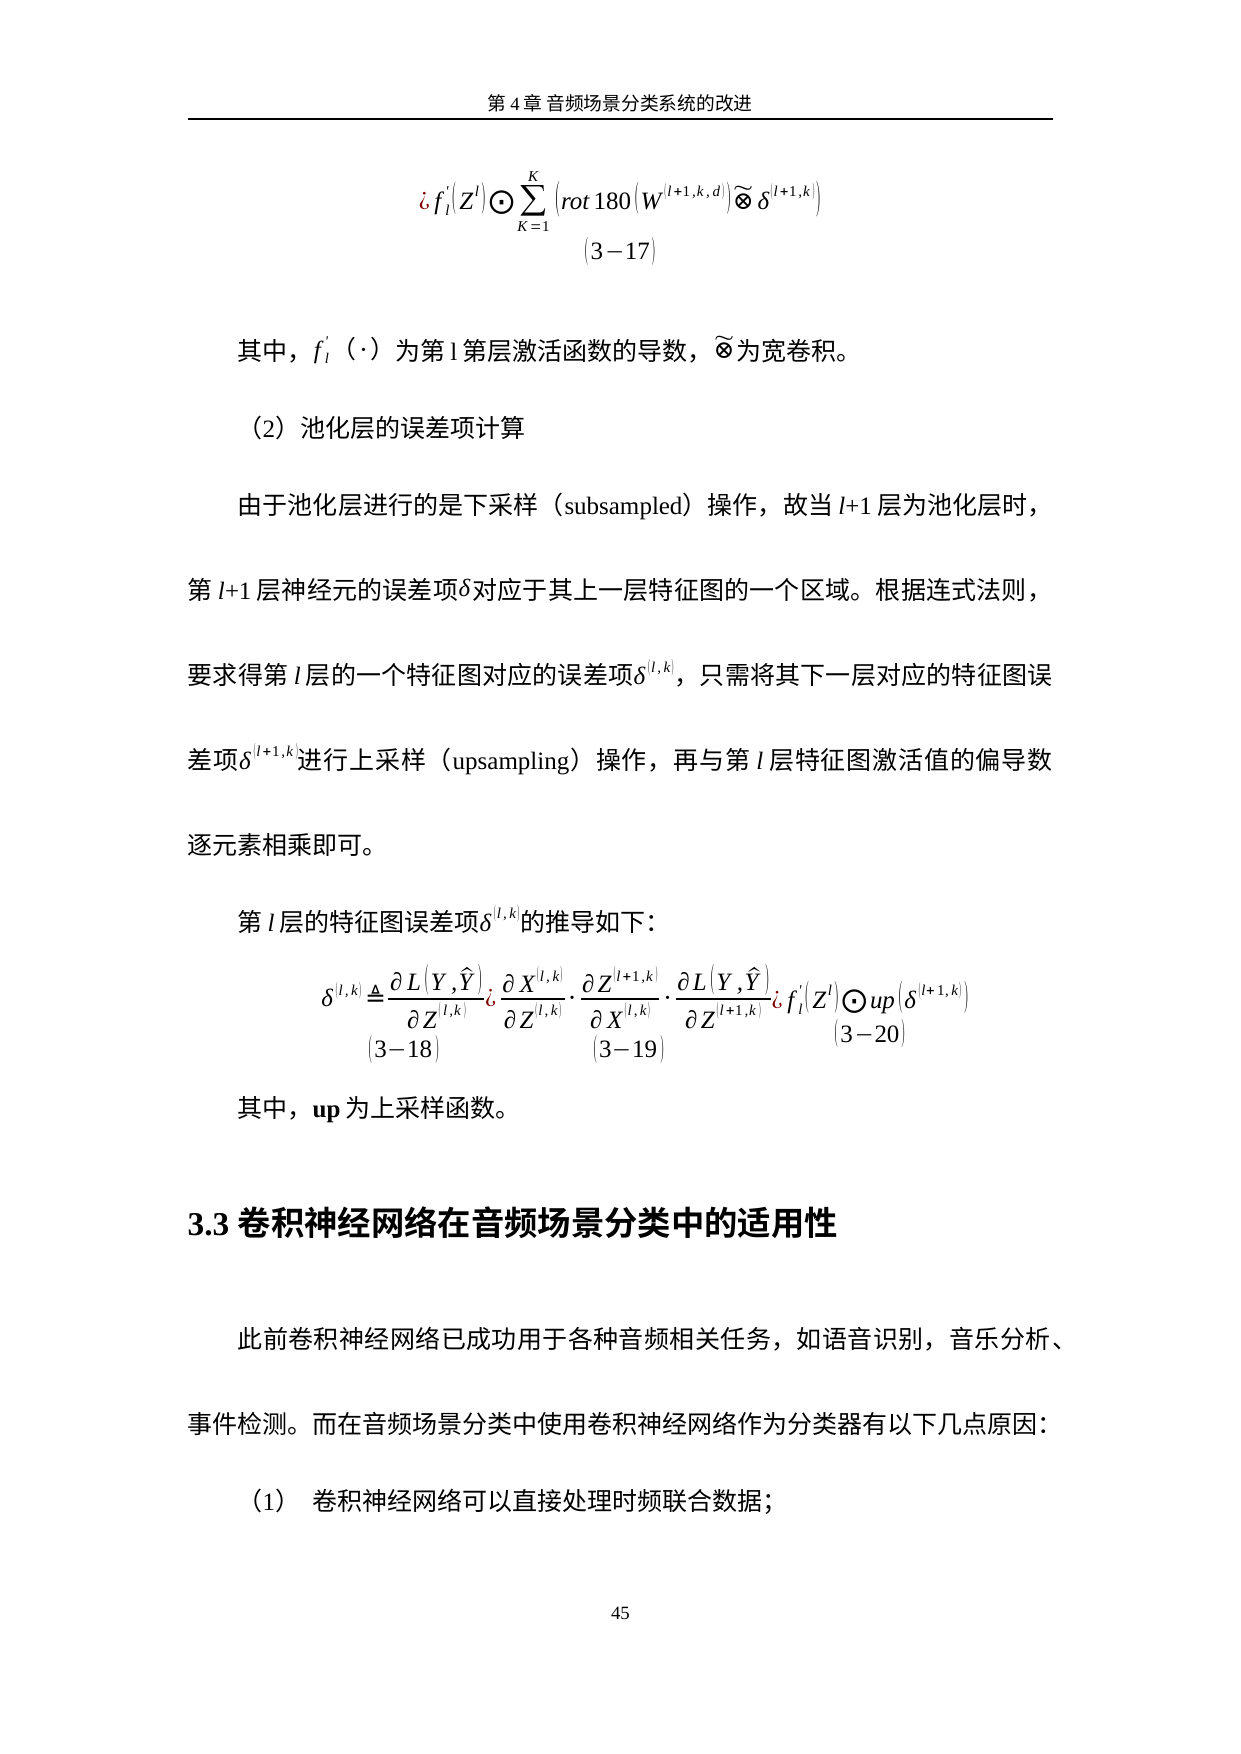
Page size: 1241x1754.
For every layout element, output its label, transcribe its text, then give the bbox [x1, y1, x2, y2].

text 此前卷积神经网络已成功用于各种音频相关任务，如语音识别，音乐分析、事件检测。而在音频场景分类中使用卷积神经网络作为分类器有以下几点原因： [187, 1304, 1053, 1457]
text 其中，up为上采样函数。 [187, 1072, 1053, 1140]
text 由于池化层进行的是下采样（subsampled）操作，故当l+1层为池化层时，第l+1层神经元的误差项对应于其上一层特征图的一个区域。根据连式法则，要求得第l层的一个特征图对应的误差项，只需将其下一层对应的特征图误差项进行上采样（upsampling）操作，再与第l层特征图激活值的偏导数逐元素相乘即可。 [187, 470, 1053, 877]
list 卷积神经网络可以直接处理时频联合数据； [237, 1466, 1053, 1534]
subtitle 3.3 卷积神经网络在音频场景分类中的适用性 [187, 1187, 1053, 1255]
text 其中，为第l第层激活函数的导数，为宽卷积。 [187, 316, 1053, 384]
text 第l层的特征图误差项的推导如下： [187, 886, 1053, 954]
text （2）池化层的误差项计算 [237, 393, 1053, 461]
